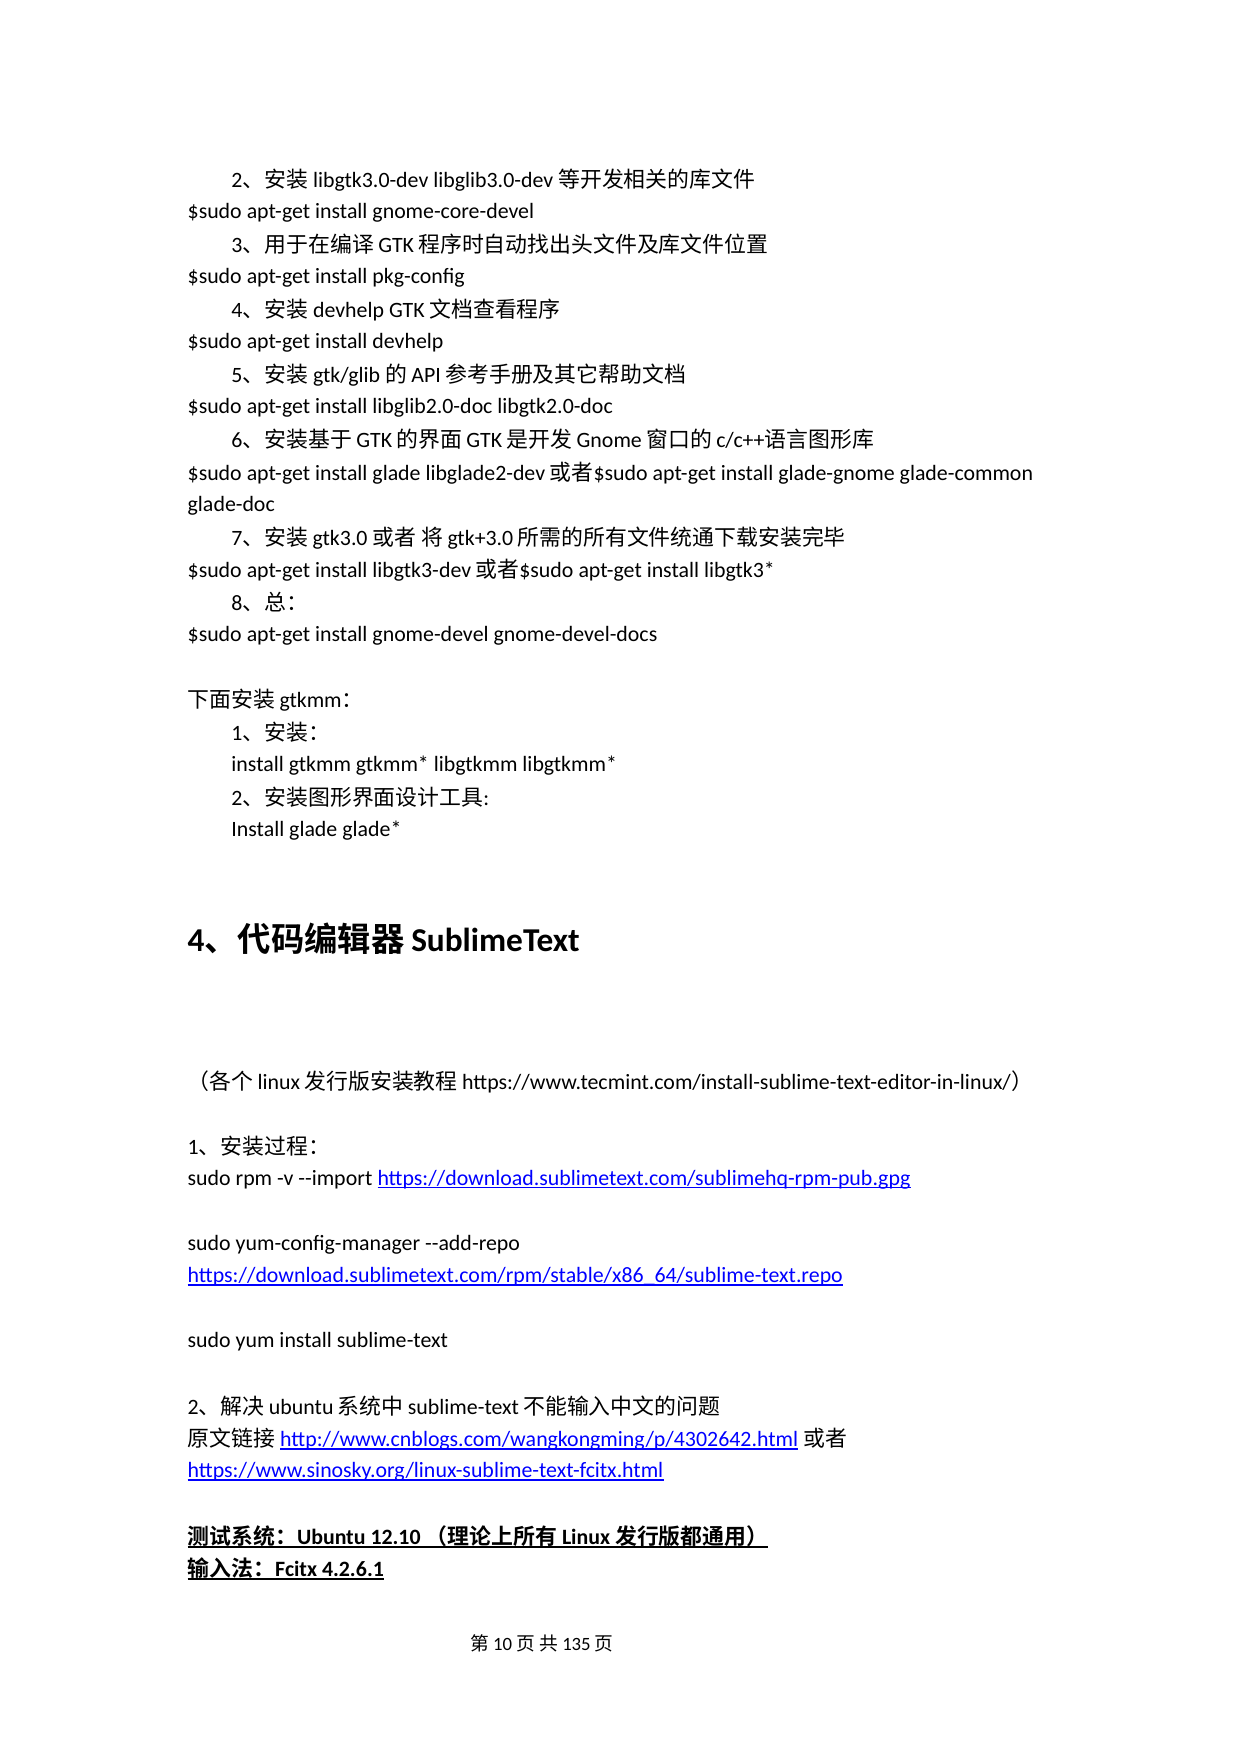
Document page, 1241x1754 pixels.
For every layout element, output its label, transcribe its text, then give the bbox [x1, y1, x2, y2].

text 2、安装 libgtk3.0-dev libglib3.0-dev 等开发相关的库文件 [187, 162, 1053, 194]
text 原文链接 http://www.cnblogs.com/wangkongming/p/4302642.html 或者 https://www.sinosky.org/linux-sublime-text-fcitx.html [187, 1421, 1053, 1486]
text 1、安装过程： [187, 1128, 1053, 1161]
text $sudo apt-get install glade libglade2-dev或者$sudo apt-get install glade-gnome glade-common glade-doc [187, 454, 1053, 519]
text 2、解决ubuntu系统中sublime-text不能输入中文的问题 [187, 1388, 1053, 1421]
text （各个linux发行版安装教程https://www.tecmint.com/install-sublime-text-editor-in-linux/） [187, 1063, 1053, 1096]
text sudo yum-config-manager --add-repo https://download.sublimetext.com/rpm/stable/x86_64/sublime-text.repo [187, 1226, 1053, 1291]
text 下面安装gtkmm： [187, 682, 1053, 714]
text $sudo apt-get install gnome-devel gnome-devel-docs [187, 617, 1053, 649]
text Install glade glade* [187, 812, 1053, 844]
text $sudo apt-get install gnome-core-devel [187, 194, 1053, 227]
text $sudo apt-get install devhelp [187, 324, 1053, 357]
subtitle 4、代码编辑器SublimeText [187, 904, 1053, 969]
text install gtkmm gtkmm* libgtkmm libgtkmm* [187, 747, 1053, 779]
text $sudo apt-get install libglib2.0-doc libgtk2.0-doc [187, 389, 1053, 422]
list 安装： [187, 714, 1053, 747]
list 安装图形界面设计工具: [187, 779, 1053, 812]
text 7、安装gtk3.0 或者 将gtk+3.0所需的所有文件统通下载安装完毕 [187, 519, 1053, 552]
text sudo rpm -v --import https://download.sublimetext.com/sublimehq-rpm-pub.gpg [187, 1161, 1053, 1193]
text 6、安装基于GTK的界面GTK是开发Gnome窗口的c/c++语言图形库 [187, 422, 1053, 454]
text sudo yum install sublime-text [187, 1323, 1053, 1356]
text 5、安装 gtk/glib 的API参考手册及其它帮助文档 [187, 357, 1053, 389]
text 输入法：Fcitx 4.2.6.1 [187, 1551, 1053, 1583]
text $sudo apt-get install libgtk3-dev或者$sudo apt-get install libgtk3* [187, 552, 1053, 584]
text 3、用于在编译GTK程序时自动找出头文件及库文件位置 [187, 227, 1053, 259]
text 8、总： [187, 584, 1053, 617]
text $sudo apt-get install pkg-config [187, 259, 1053, 292]
text 4、安装 devhelp GTK文档查看程序 [187, 292, 1053, 324]
text 测试系统：Ubuntu 12.10 （理论上所有 Linux 发行版都通用） [187, 1518, 1053, 1551]
